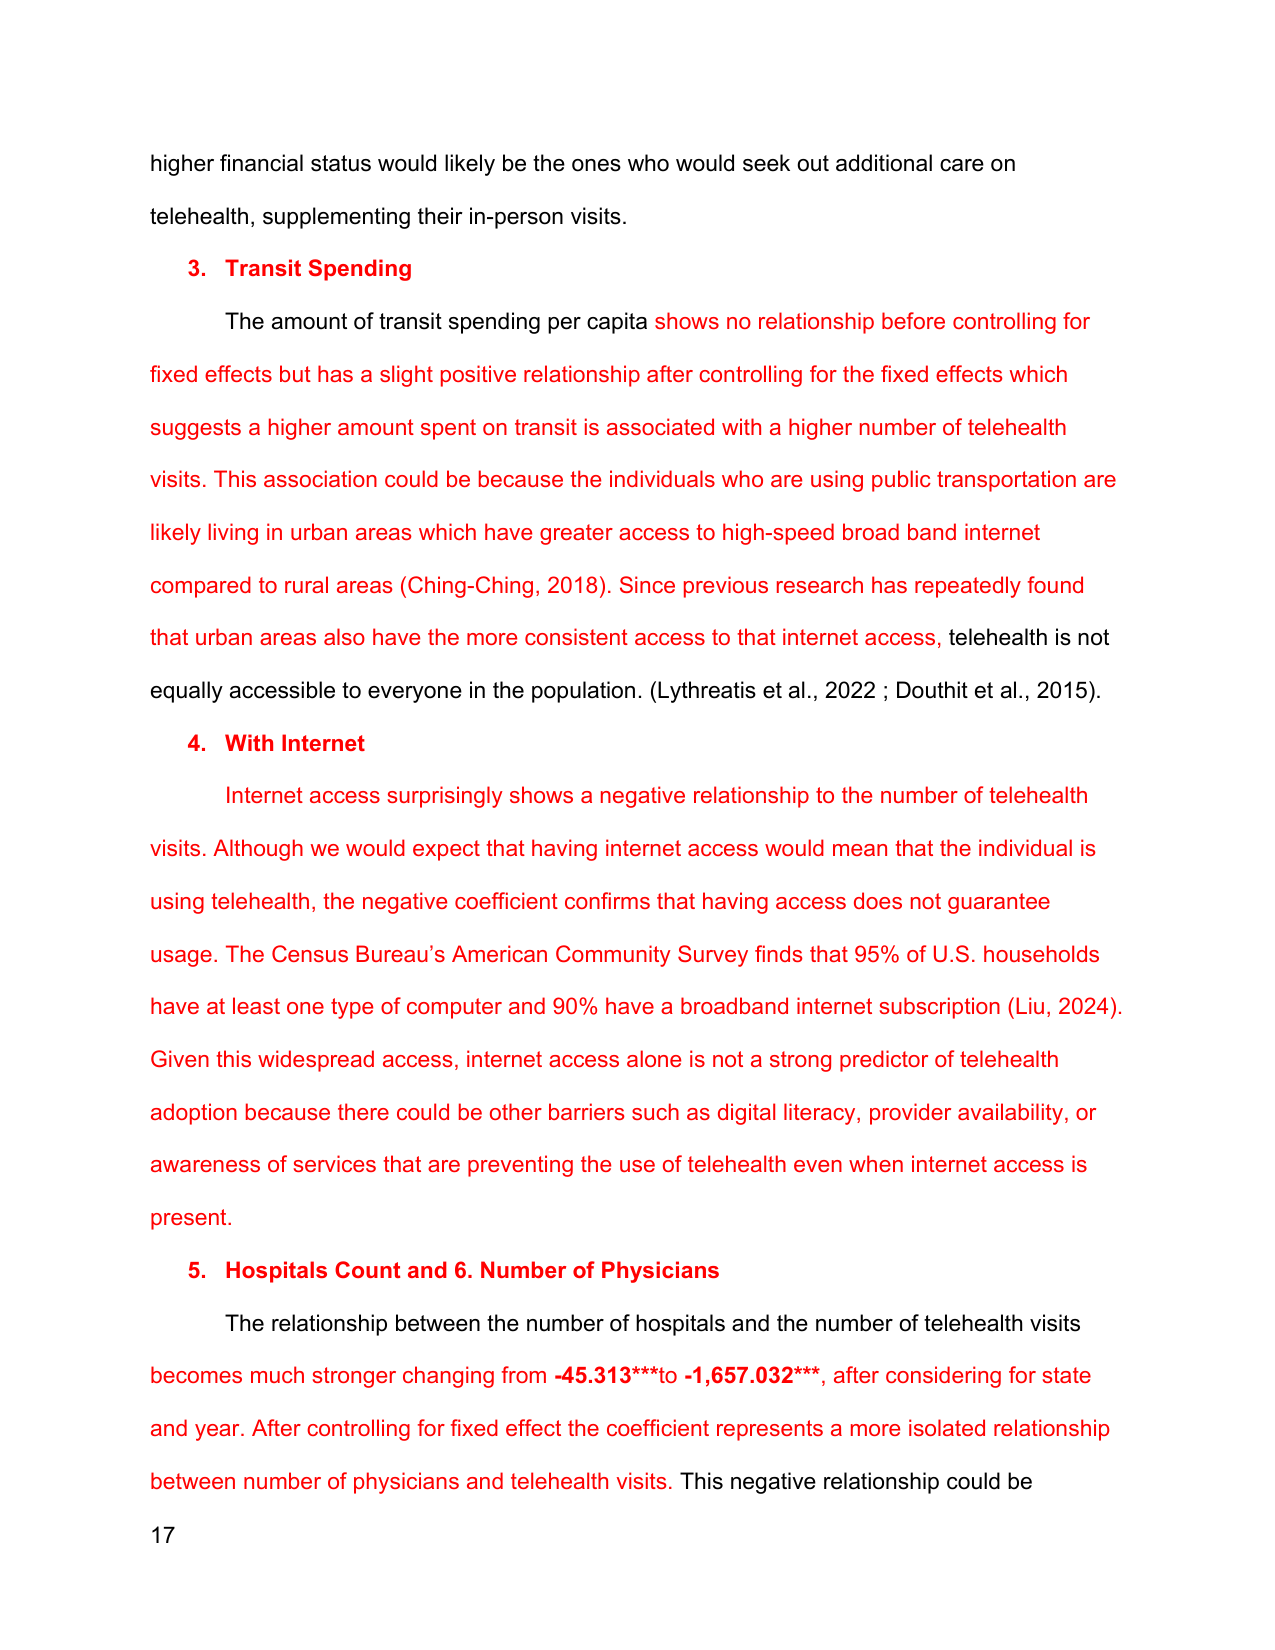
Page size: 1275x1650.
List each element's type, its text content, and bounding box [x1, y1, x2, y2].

text Internet access surprisingly shows a negative relationship to the number of telehealth visits. Although we would expect that having internet access would mean that the individual is using telehealth, the negative coefficient confirms that having access does not guarantee usage. The Census Bureau’s American Community Survey finds that 95% of U.S. households have at least one type of computer and 90% have a broadband internet subscription (Liu, 2024). Given this widespread access, internet access alone is not a strong predictor of telehealth adoption because there could be other barriers such as digital literacy, provider availability, or awareness of services that are preventing the use of telehealth even when internet access is present. [150, 782, 1125, 1231]
text The amount of transit spending per capita shows no relationship before controlling for fixed effects but has a slight positive relationship after controlling for the fixed effects which suggests a higher amount spent on transit is associated with a higher number of telehealth visits. This association could be because the individuals who are using public transportation are likely living in urban areas which have greater access to high-speed broad band internet compared to rural areas (Ching-Ching, 2018). Since previous research has repeatedly found that urban areas also have the more consistent access to that internet access, telehealth is not equally accessible to everyone in the population. (Lythreatis et al., 2022 ; Douthit et al., 2015). [150, 308, 1125, 703]
list With Internet [187, 730, 1125, 756]
list Transit Spending [187, 255, 1125, 282]
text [150, 150, 1125, 229]
list Hospitals Count and 6. Number of Physicians [187, 1257, 1125, 1283]
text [150, 1309, 1125, 1494]
